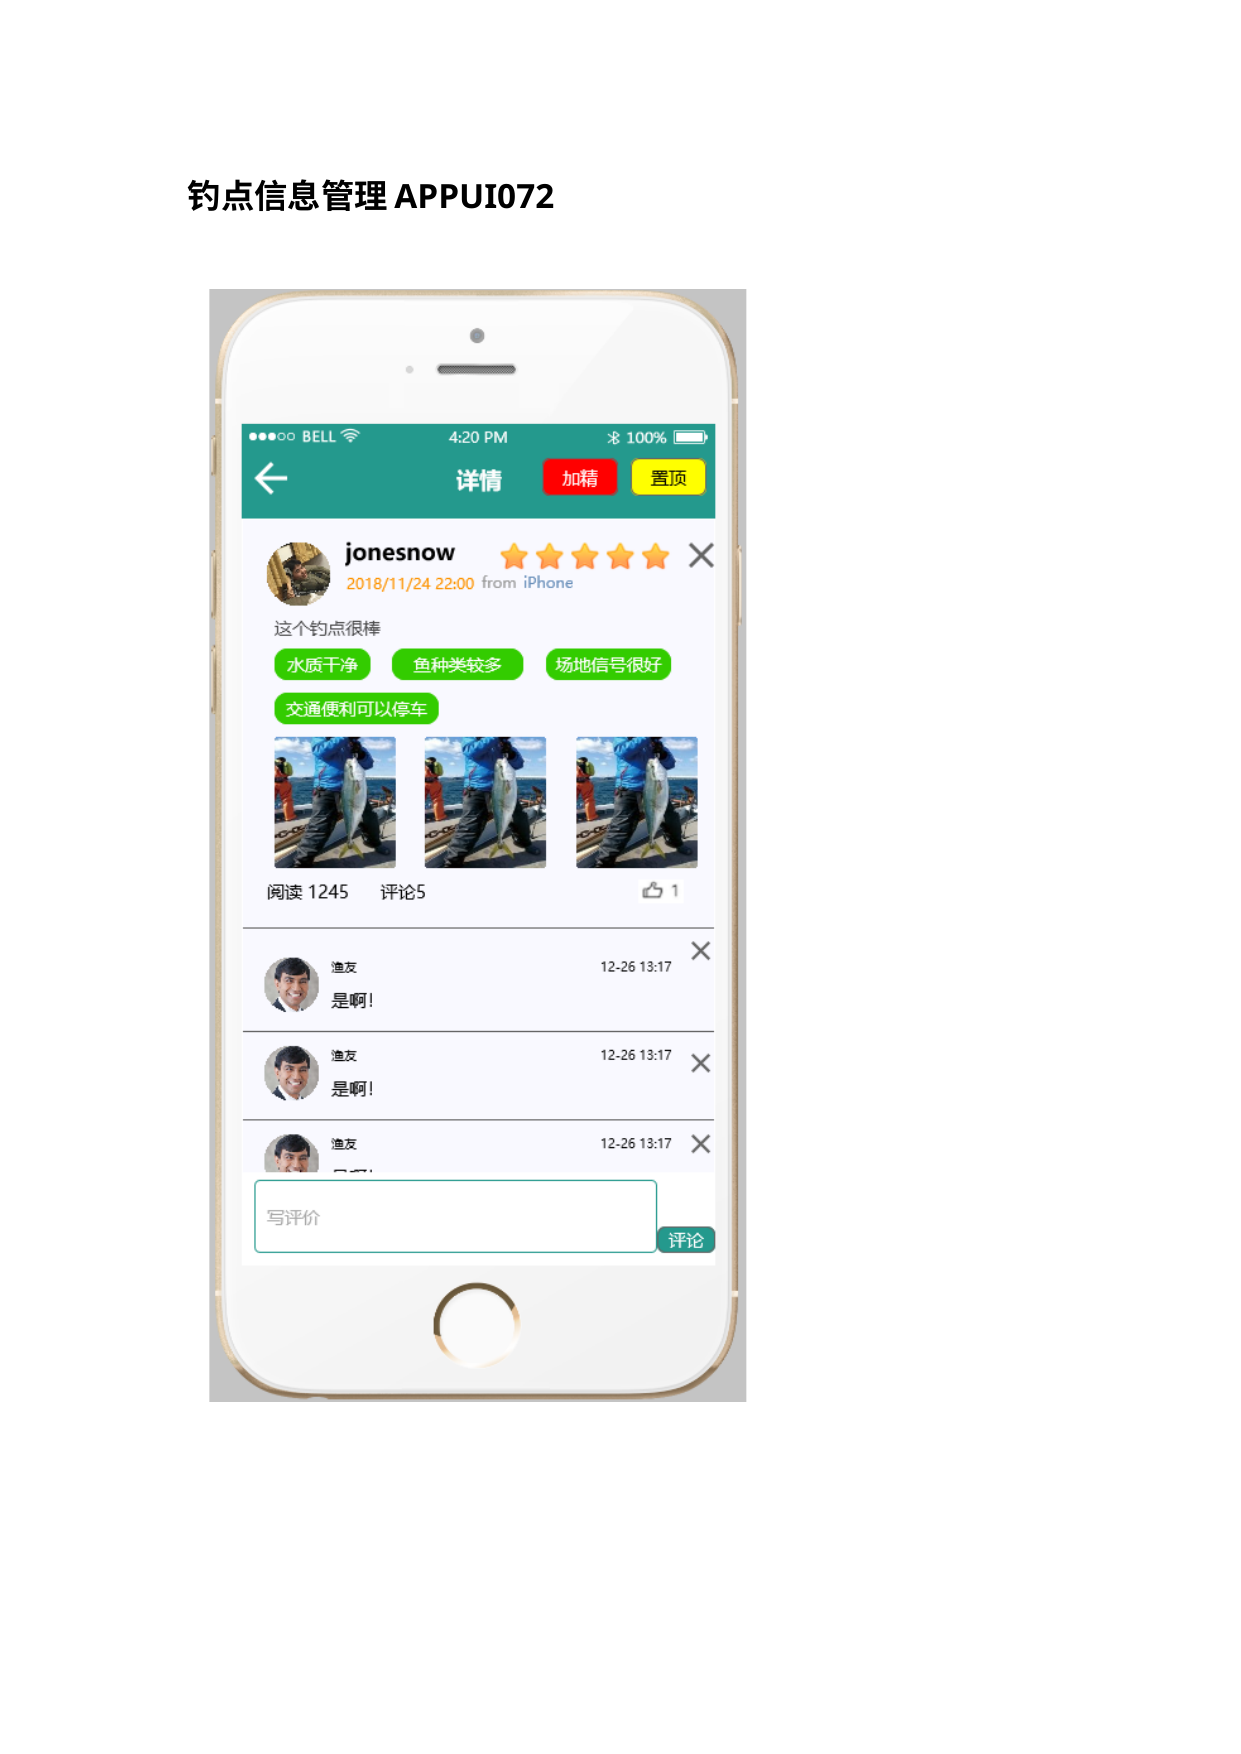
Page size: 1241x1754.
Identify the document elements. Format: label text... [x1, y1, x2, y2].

subtitle 钓点信息管理APPUI072 [187, 162, 1053, 227]
picture [209, 289, 747, 1402]
